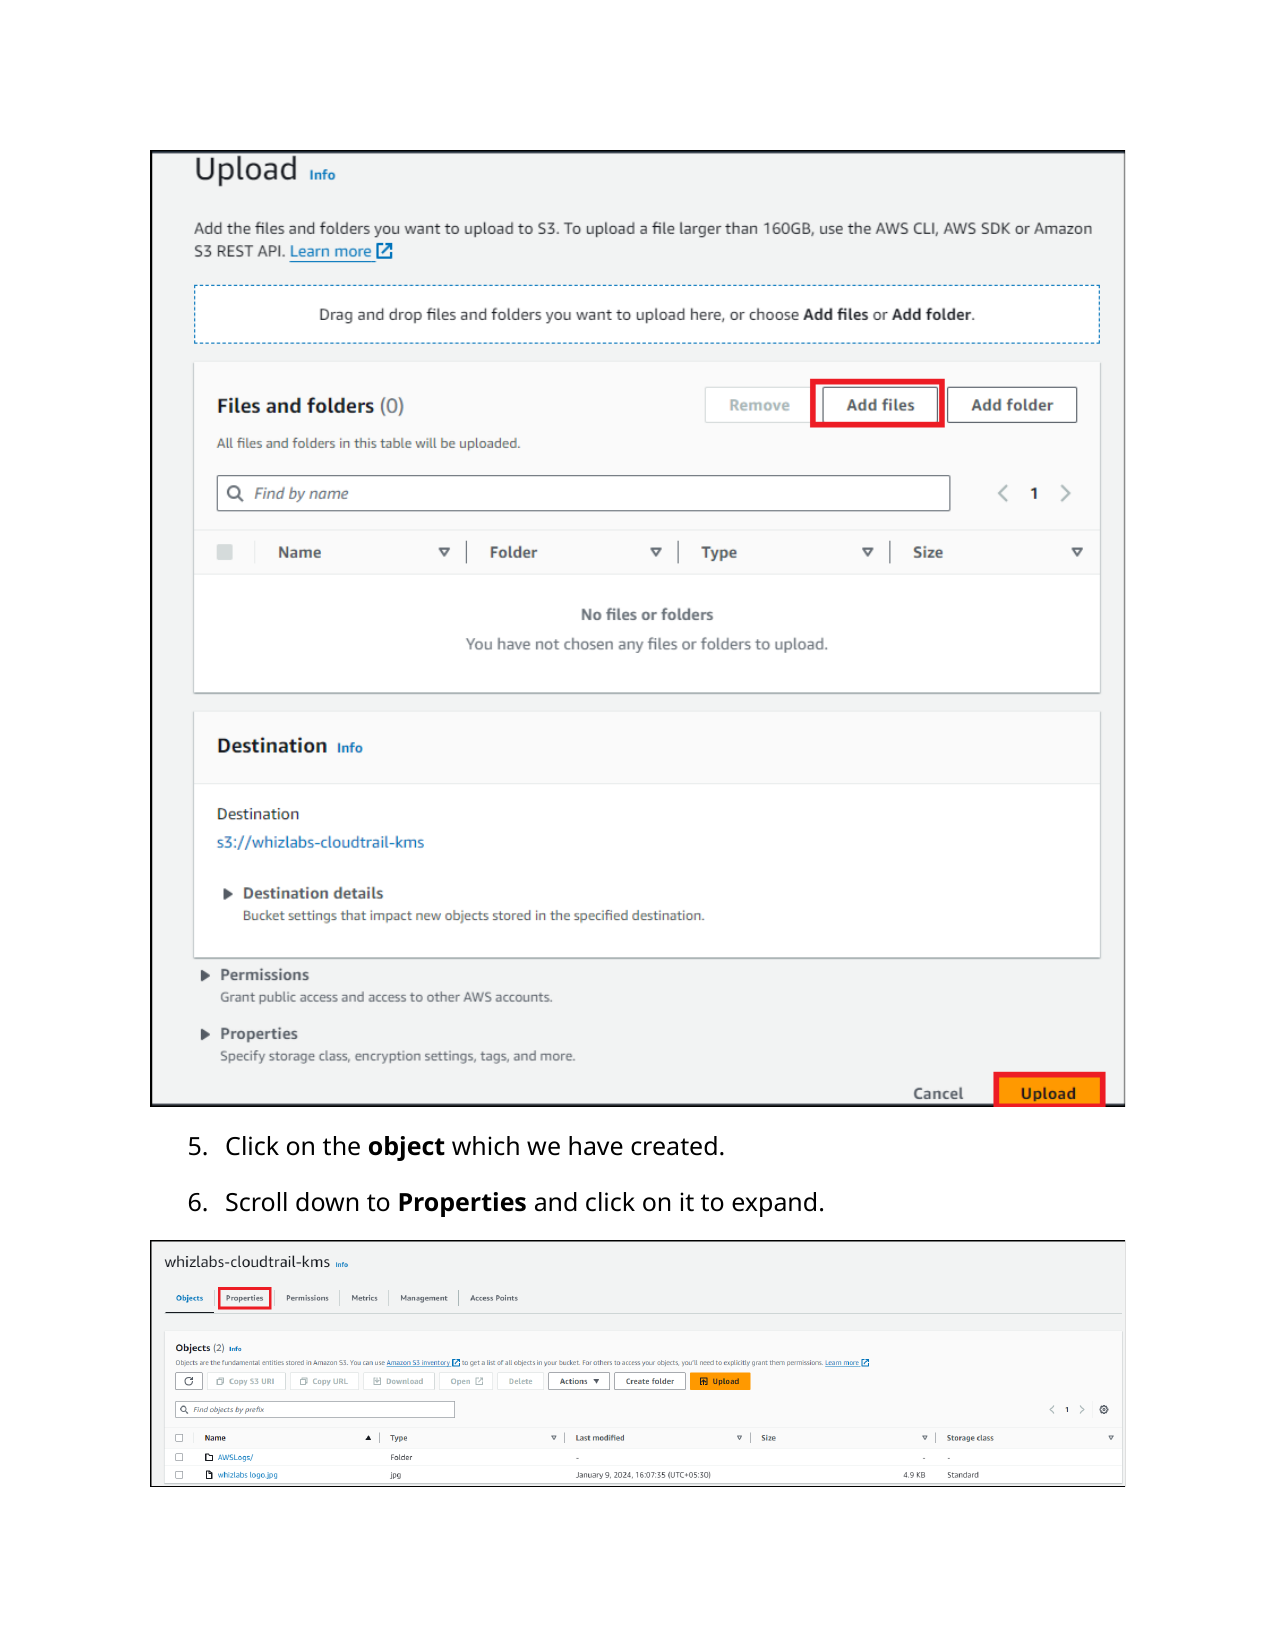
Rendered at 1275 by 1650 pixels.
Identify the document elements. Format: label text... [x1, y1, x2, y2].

list Scroll down to Properties and click on it to expand. [187, 1184, 1125, 1218]
list Click on the object which we have created. [187, 1129, 1125, 1163]
picture [150, 150, 1125, 1107]
picture [150, 1240, 1125, 1487]
